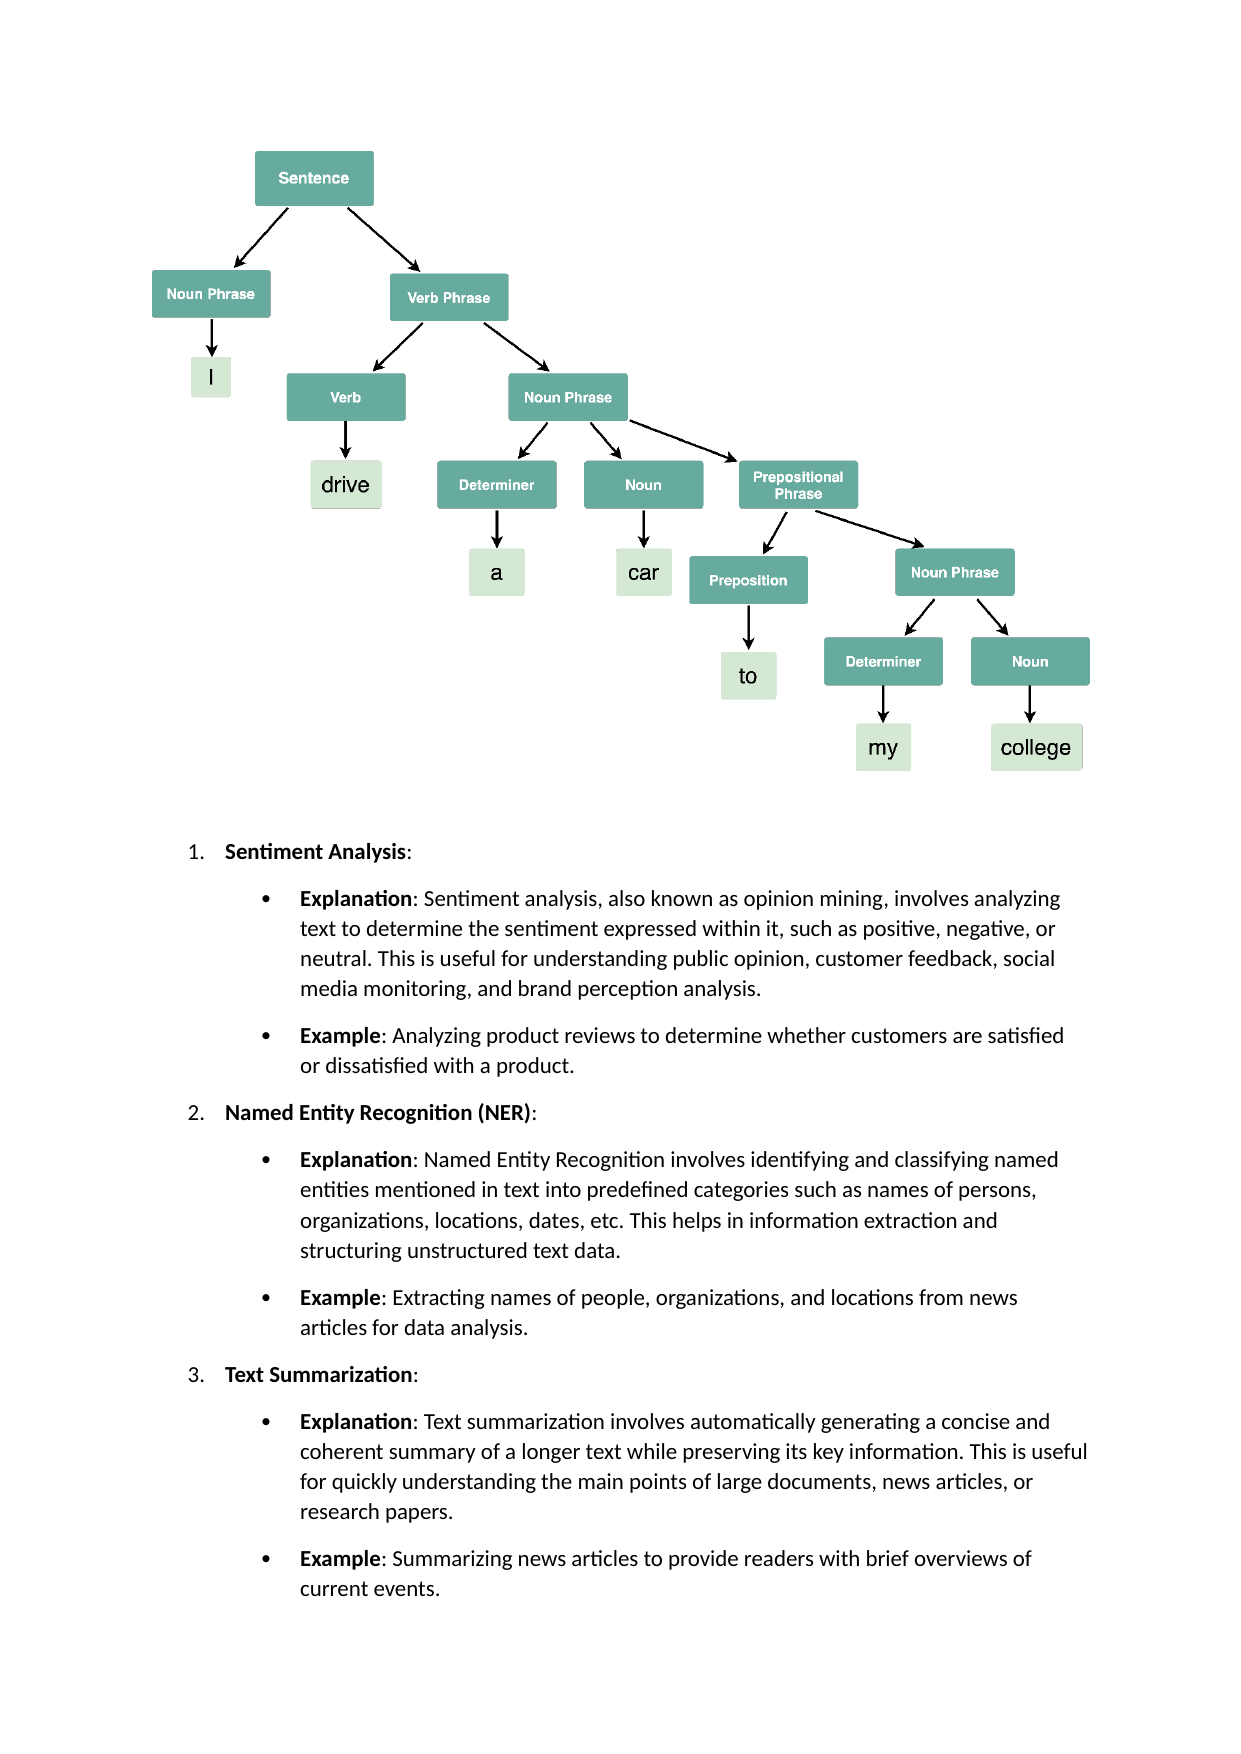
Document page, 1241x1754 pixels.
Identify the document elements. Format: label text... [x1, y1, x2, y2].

list Example: Summarizing news articles to provide readers with brief overviews of current events. [262, 1544, 1090, 1602]
list Named Entity Recognition (NER): [187, 1098, 1090, 1126]
list Example: Extracting names of people, organizations, and locations from news articles for data analysis. [262, 1283, 1090, 1341]
list Explanation: Sentiment analysis, also known as opinion mining, involves analyzing text to determine the sentiment expressed within it, such as positive, negative, or neutral. This is useful for understanding public opinion, customer feedback, social media monitoring, and brand perception analysis. [262, 884, 1090, 1002]
list Sentiment Analysis: [187, 837, 1090, 865]
list Example: Analyzing product reviews to determine whether customers are satisfied or dissatisfied with a product. [262, 1021, 1090, 1079]
list Text Summarization: [187, 1360, 1090, 1388]
list Explanation: Named Entity Recognition involves identifying and classifying named entities mentioned in text into predefined categories such as names of persons, organizations, locations, dates, etc. This helps in information extraction and structuring unstructured text data. [262, 1145, 1090, 1264]
list Explanation: Text summarization involves automatically generating a concise and coherent summary of a longer text while preserving its key information. This is useful for quickly understanding the main points of large documents, news articles, or research papers. [262, 1407, 1090, 1525]
picture [150, 150, 1091, 772]
